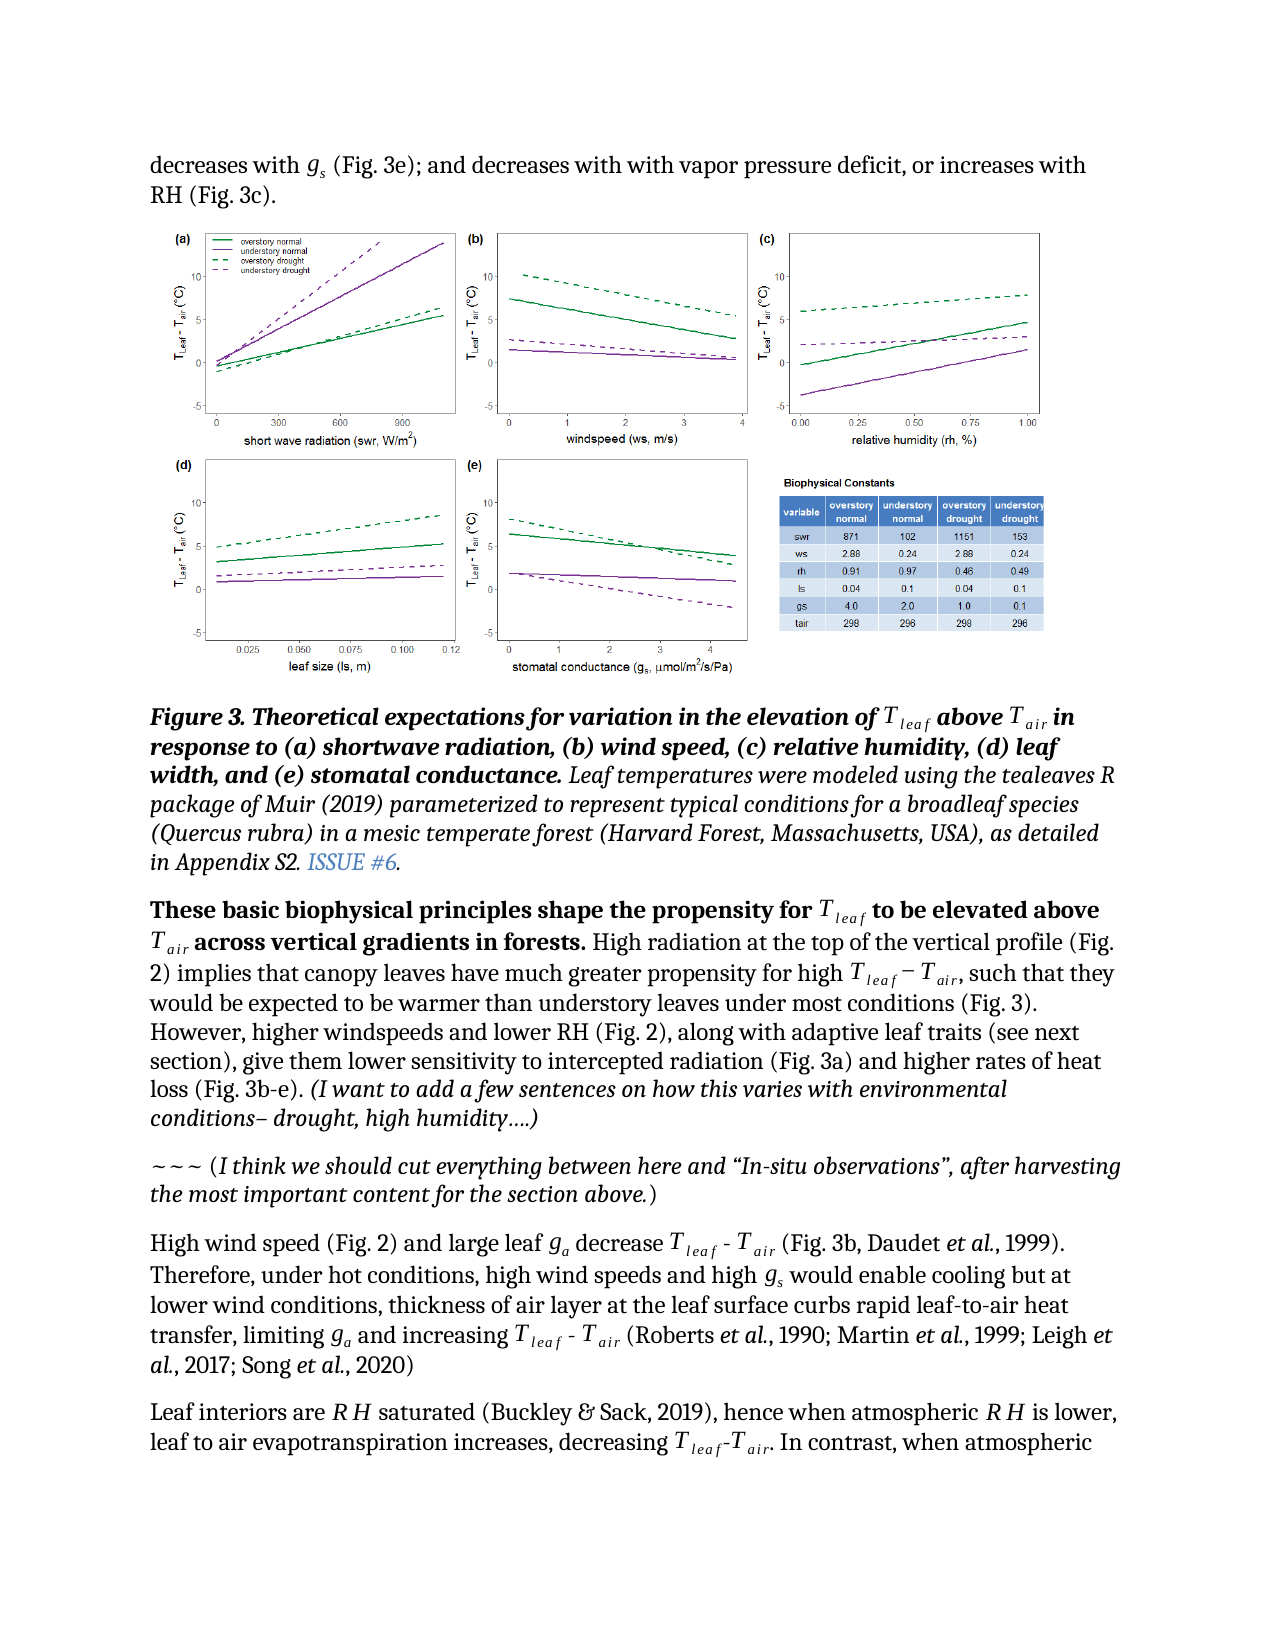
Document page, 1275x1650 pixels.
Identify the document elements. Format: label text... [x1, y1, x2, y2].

text ~~~ (I think we should cut everything between here and “In-situ observations”, after harvesting the most important content for the section above.) [150, 1152, 1125, 1209]
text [150, 1398, 1125, 1458]
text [150, 150, 1125, 210]
picture [168, 228, 1044, 681]
text Figure 3. Theoretical expectations for variation in the elevation of above in response to (a) shortwave radiation, (b) wind speed, (c) relative humidity, (d) leaf width, and (e) stomatal conductance. Leaf temperatures were modeled using the tealeaves R package of Muir (2019) parameterized to represent typical conditions for a broadleaf species (Quercus rubra) in a mesic temperate forest (Harvard Forest, Massachusetts, USA), as detailed in Appendix S2. ISSUE #6. [150, 701, 1125, 876]
text These basic biophysical principles shape the propensity for to be elevated above across vertical gradients in forests. High radiation at the top of the vertical profile (Fig. 2) implies that canopy leaves have much greater propensity for high , such that they would be expected to be warmer than understory leaves under most conditions (Fig. 3). However, higher windspeeds and lower RH (Fig. 2), along with adaptive leaf traits (see next section), give them lower sensitivity to intercepted radiation (Fig. 3a) and higher rates of heat loss (Fig. 3b-e). (I want to add a few sentences on how this varies with environmental conditions– drought, high humidity….) [150, 895, 1125, 1133]
text High wind speed (Fig. 2) and large leaf decrease - (Fig. 3b, Daudet et al., 1999). Therefore, under hot conditions, high wind speeds and high would enable cooling but at lower wind conditions, thickness of air layer at the leaf surface curbs rapid leaf-to-air heat transfer, limiting and increasing - (Roberts et al., 1990; Martin et al., 1999; Leigh et al., 2017; Song et al., 2020) [150, 1228, 1125, 1379]
